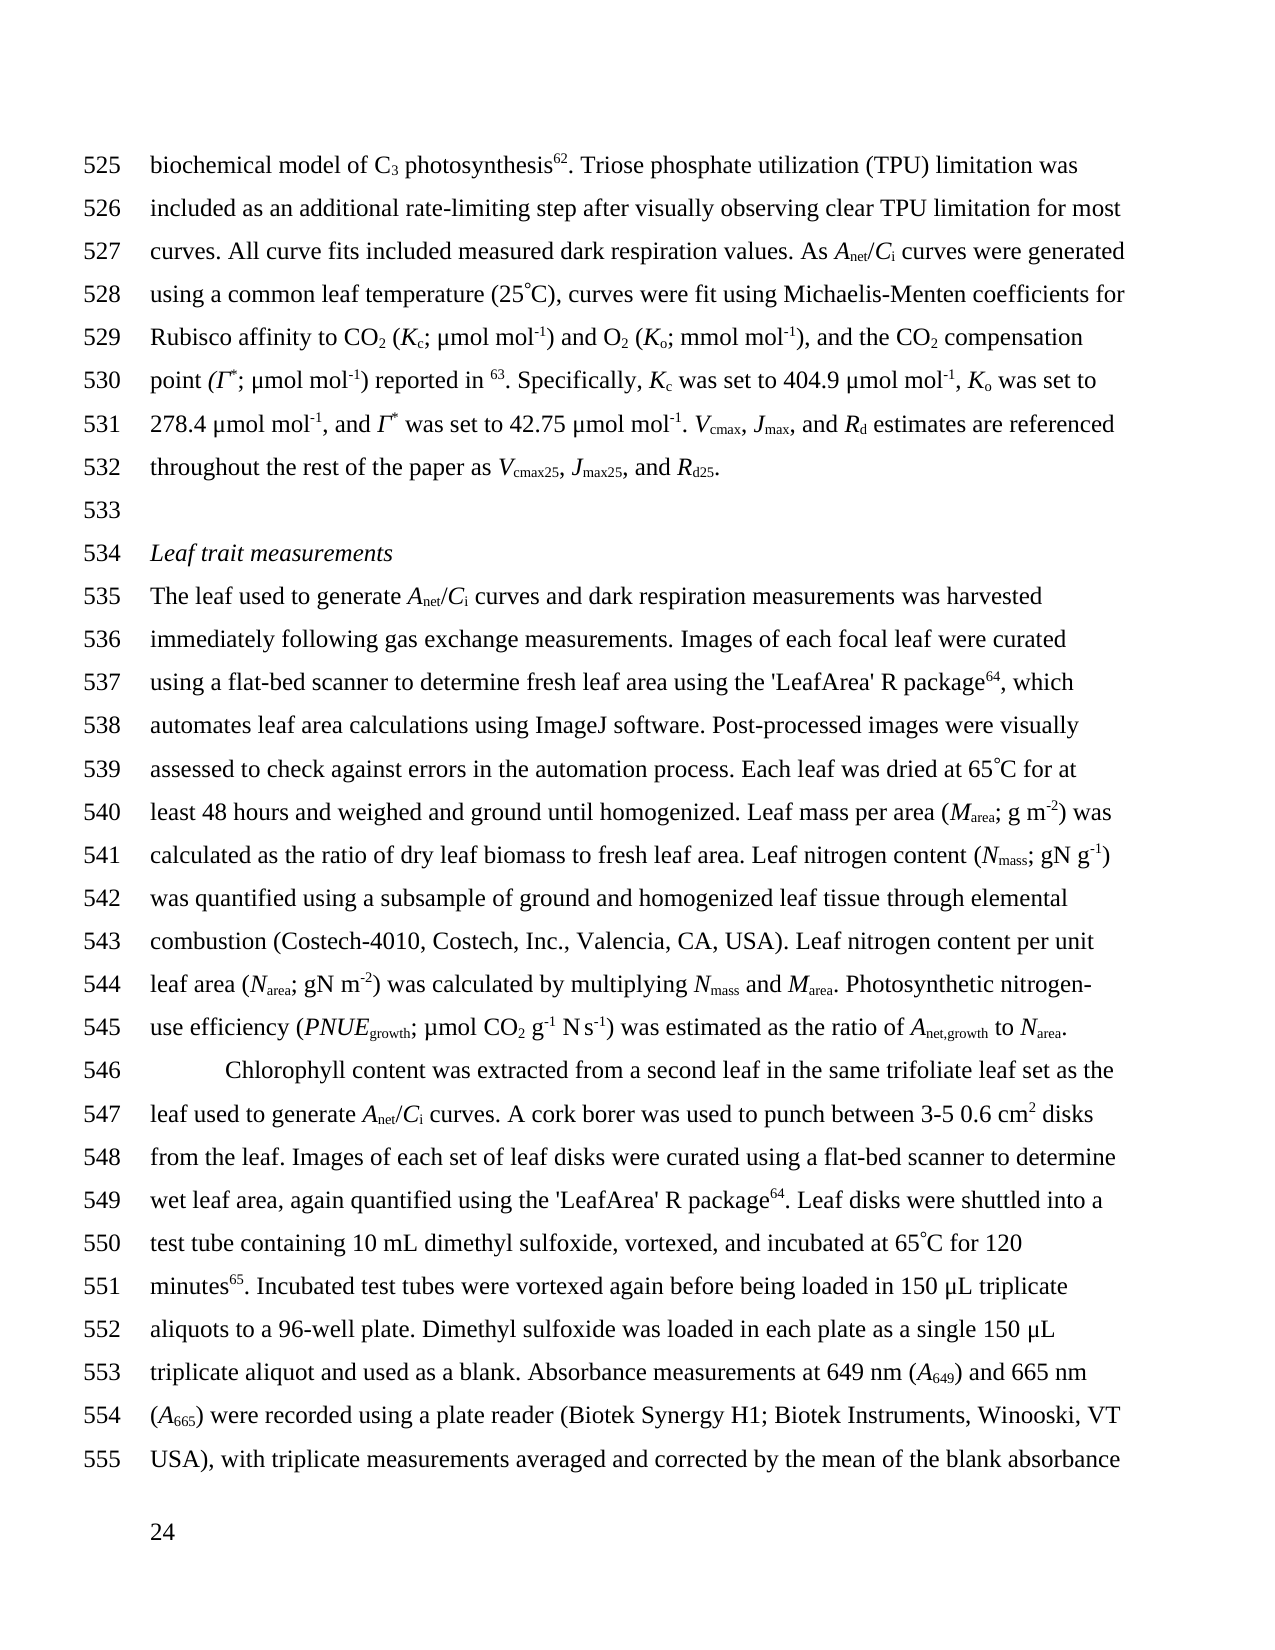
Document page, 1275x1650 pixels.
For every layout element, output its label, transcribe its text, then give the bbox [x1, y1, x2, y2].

text Leaf trait measurements [150, 538, 1125, 567]
text The leaf used to generate Anet/Ci curves and dark respiration measurements was harvested immediately following gas exchange measurements. Images of each focal leaf were curated using a flat-bed scanner to determine fresh leaf area using the 'LeafArea' R package64, which automates leaf area calculations using ImageJ software. Post-processed images were visually assessed to check against errors in the automation process. Each leaf was dried at 65C for at least 48 hours and weighed and ground until homogenized. Leaf mass per area (Marea; g m-2) was calculated as the ratio of dry leaf biomass to fresh leaf area. Leaf nitrogen content (Nmass; gN g-1) was quantified using a subsample of ground and homogenized leaf tissue through elemental combustion (Costech-4010, Costech, Inc., Valencia, CA, USA). Leaf nitrogen content per unit leaf area (Narea; gN m-2) was calculated by multiplying Nmass and Marea. Photosynthetic nitrogen-use efficiency (PNUEgrowth; µmol CO2 g-1 N s-1) was estimated as the ratio of Anet,growth to Narea. [150, 581, 1125, 1041]
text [150, 150, 1125, 481]
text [150, 1056, 1125, 1472]
